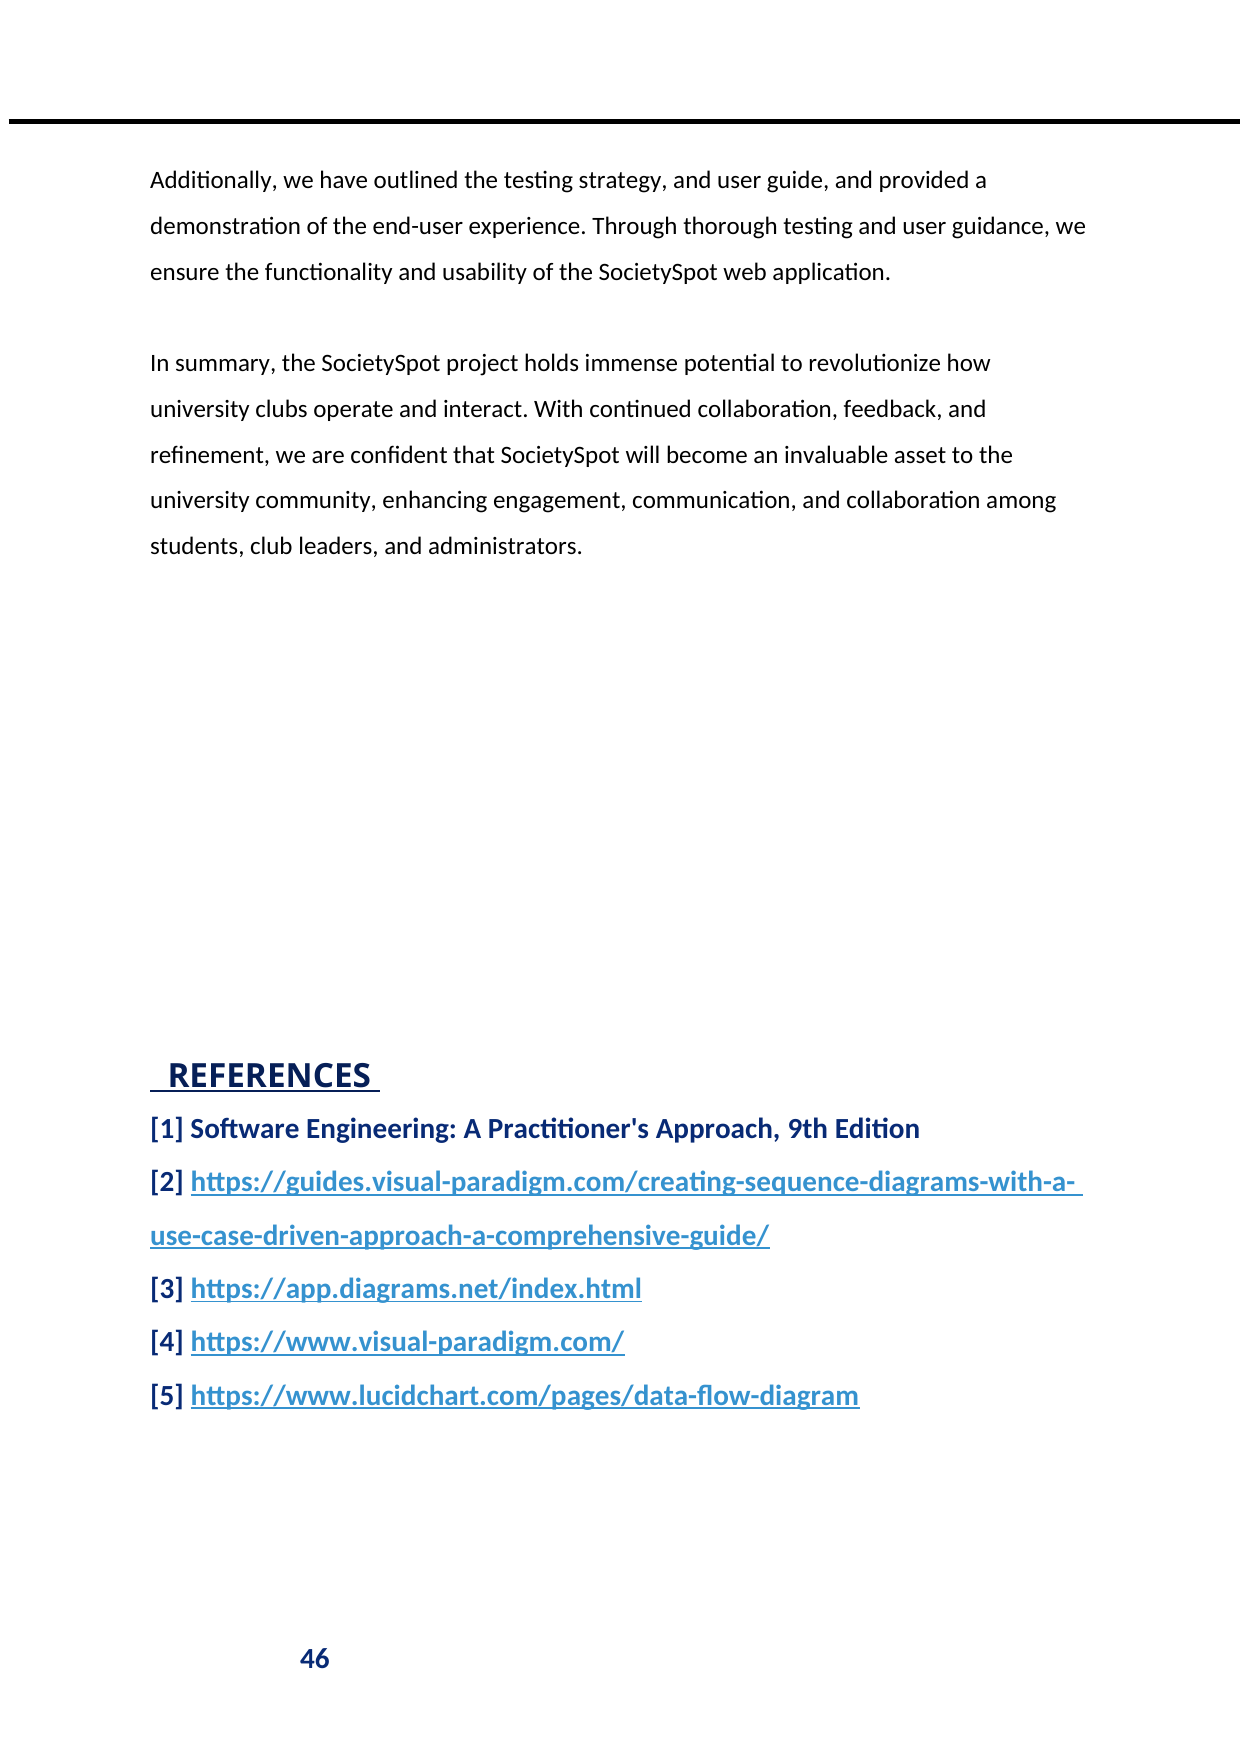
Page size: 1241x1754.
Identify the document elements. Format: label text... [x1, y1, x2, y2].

text [5] https://www.lucidchart.com/pages/data-flow-diagram [150, 1377, 1090, 1413]
text [4] https://www.visual-paradigm.com/ [150, 1323, 1090, 1359]
text [2] https://guides.visual-paradigm.com/creating-sequence-diagrams-with-a- use-case-driven-approach-a-comprehensive-guide/ [150, 1163, 1090, 1252]
text [3] https://app.diagrams.net/index.html [150, 1270, 1090, 1306]
subtitle REFERENCES [150, 1051, 1090, 1097]
text In summary, the SocietySpot project holds immense potential to revolutionize how university clubs operate and interact. With continued collaboration, feedback, and refinement, we are confident that SocietySpot will become an invaluable asset to the university community, enhancing engagement, communication, and collaboration among students, club leaders, and administrators. [150, 347, 1090, 561]
text Additionally, we have outlined the testing strategy, and user guide, and provided a demonstration of the end-user experience. Through thorough testing and user guidance, we ensure the functionality and usability of the SocietySpot web application. [150, 164, 1090, 286]
text [1] Software Engineering: A Practitioner's Approach, 9th Edition [150, 1110, 1090, 1145]
